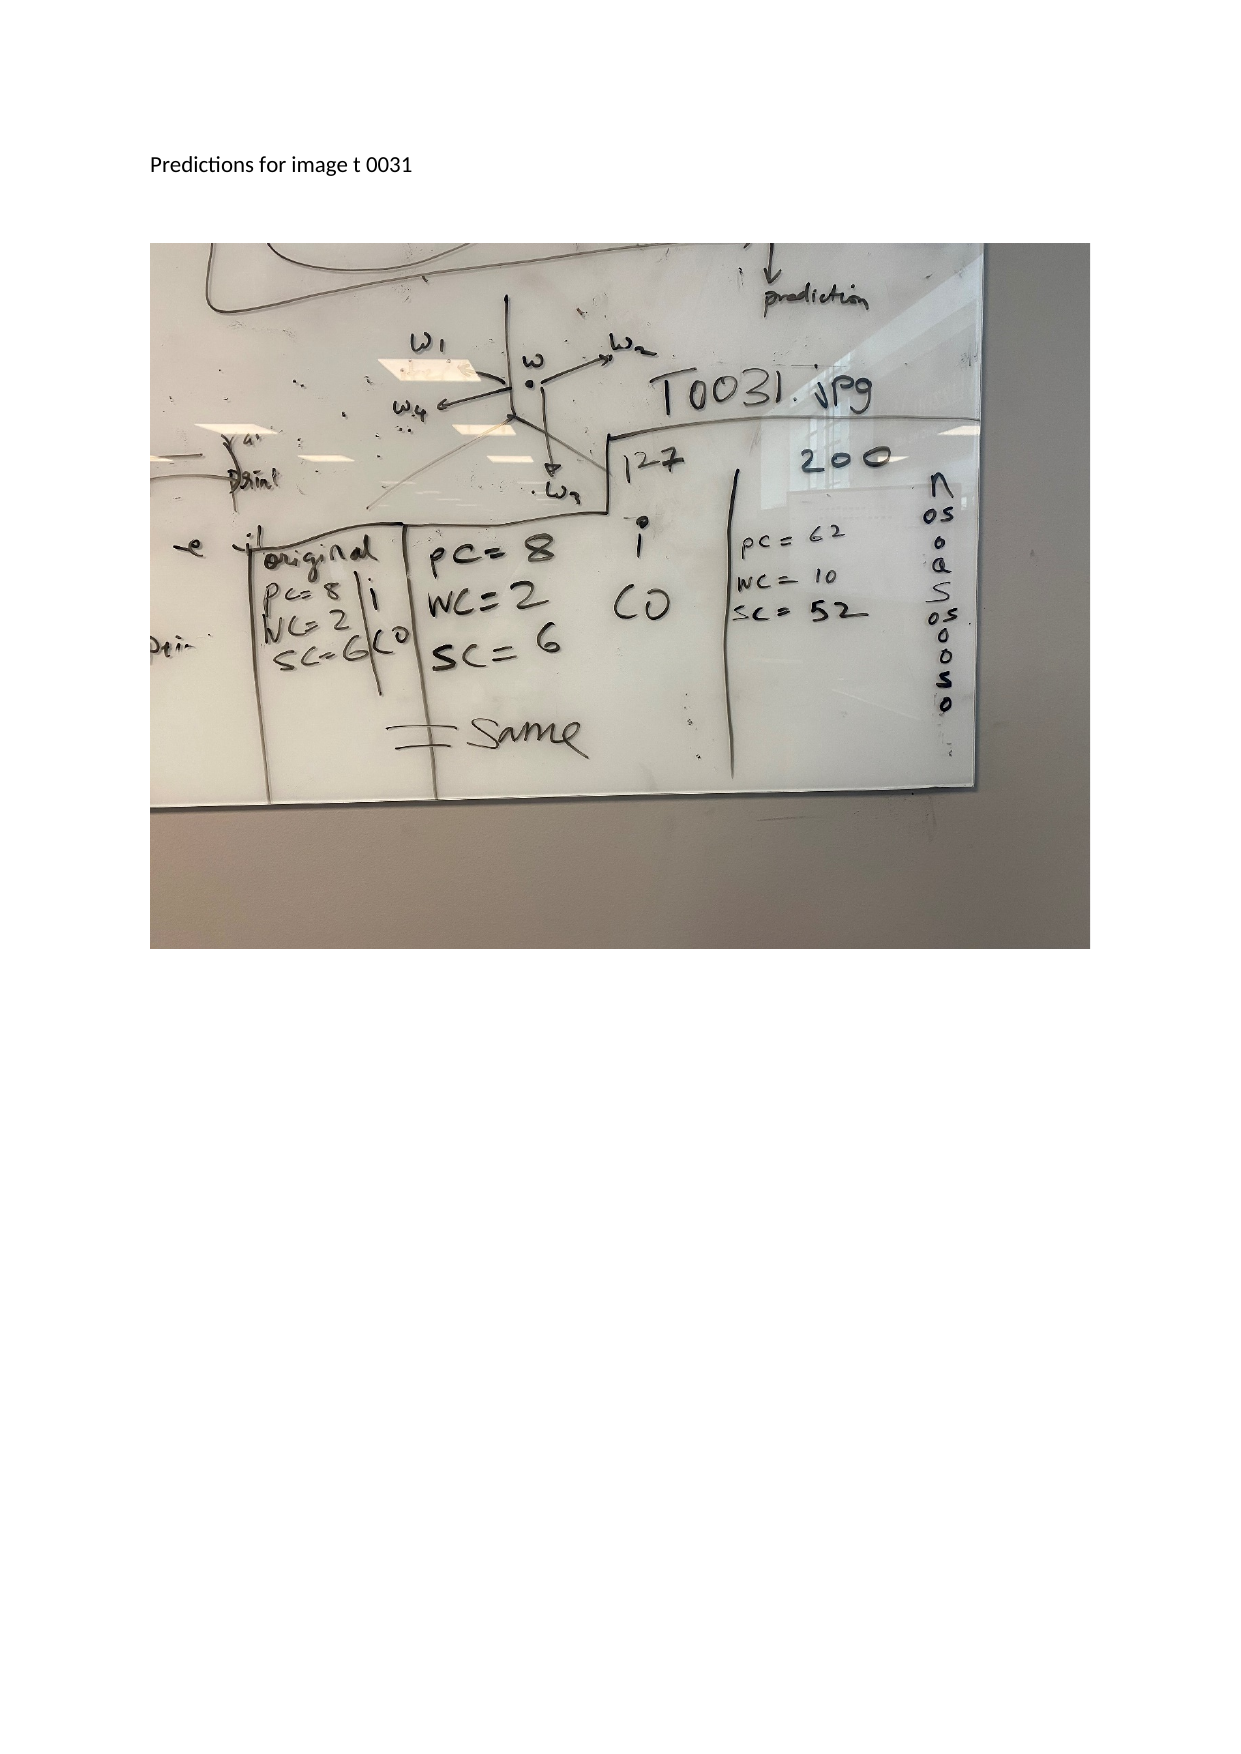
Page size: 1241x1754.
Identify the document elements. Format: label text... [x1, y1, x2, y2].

picture [150, 243, 1091, 949]
text Predictions for image t 0031 [150, 150, 1090, 178]
